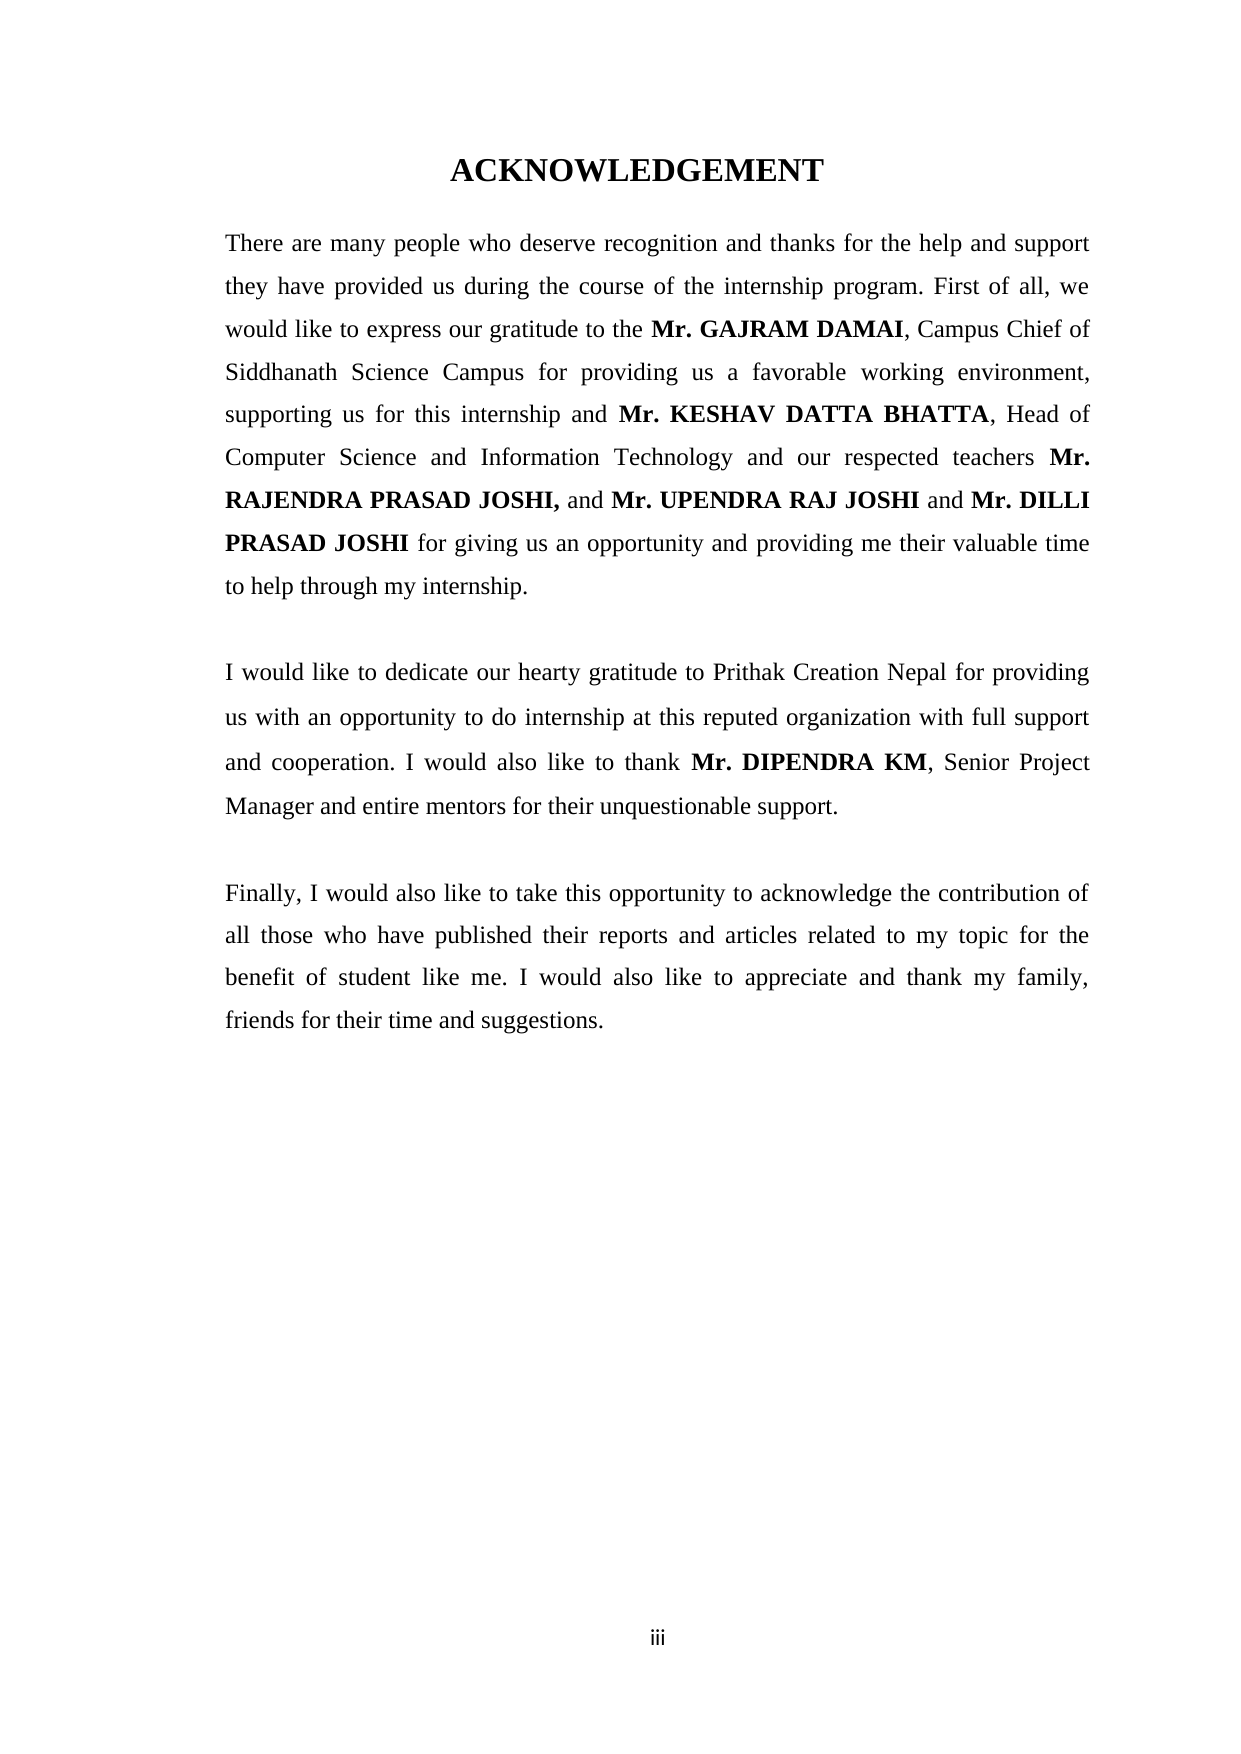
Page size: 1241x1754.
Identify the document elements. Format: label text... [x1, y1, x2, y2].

text I would like to dedicate our hearty gratitude to Prithak Creation Nepal for providing us with an opportunity to do internship at this reputed organization with full support and cooperation. I would also like to thank Mr. DIPENDRA KM, Senior Project Manager and entire mentors for their unquestionable support. [225, 657, 1090, 820]
text Finally, I would also like to take this opportunity to acknowledge the contribution of all those who have published their reports and articles related to my topic for the benefit of student like me. I would also like to appreciate and thank my family, friends for their time and suggestions. [225, 878, 1090, 1033]
text There are many people who deserve recognition and thanks for the help and support they have provided us during the course of the internship program. First of all, we would like to express our gratitude to the Mr. GAJRAM DAMAI, Campus Chief of Siddhanath Science Campus for providing us a favorable working environment, supporting us for this internship and Mr. KESHAV DATTA BHATTA, Head of Computer Science and Information Technology and our respected teachers Mr. RAJENDRA PRASAD JOSHI, and Mr. UPENDRA RAJ JOSHI and Mr. DILLI PRASAD JOSHI for giving us an opportunity and providing me their valuable time to help through my internship. [225, 228, 1090, 599]
text ACKNOWLEDGEMENT [450, 150, 1090, 188]
